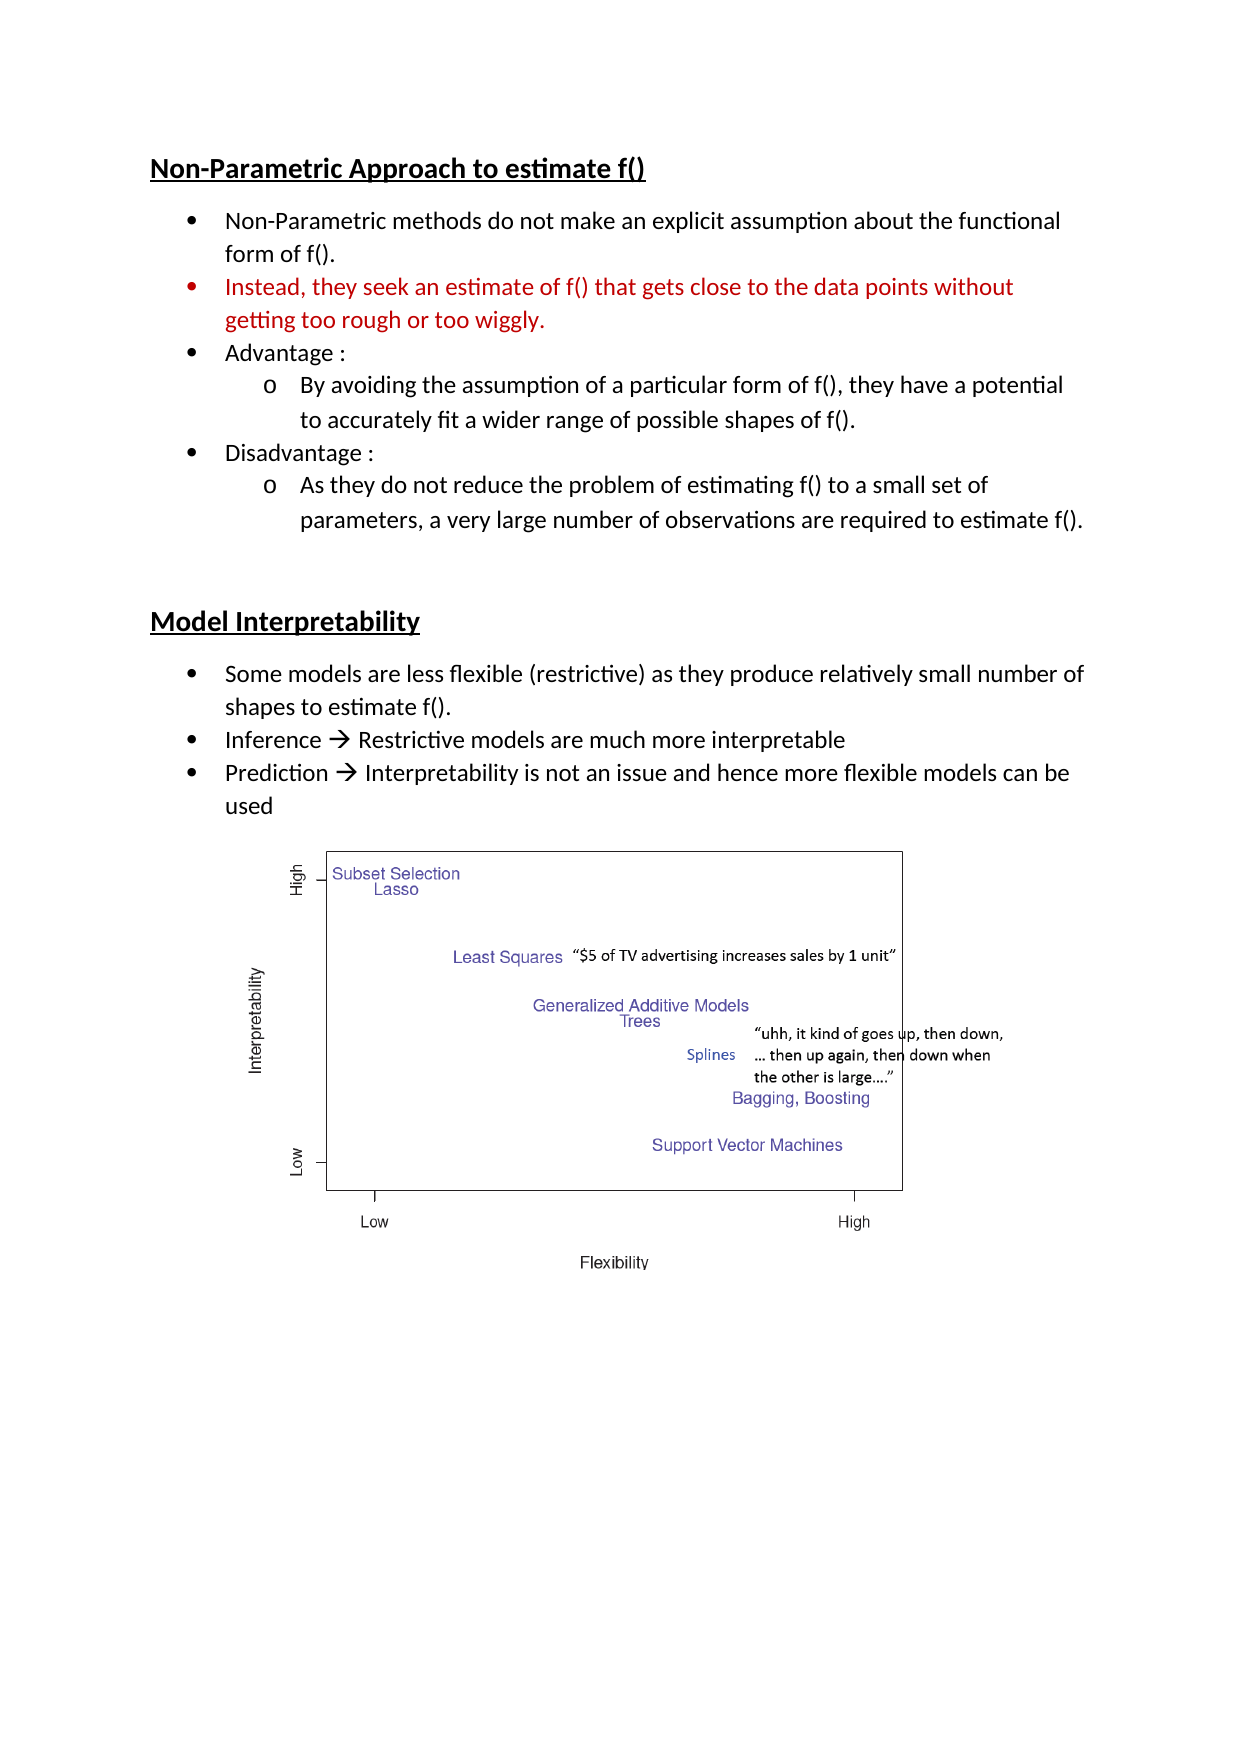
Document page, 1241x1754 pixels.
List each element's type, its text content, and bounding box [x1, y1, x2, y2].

list Non-Parametric methods do not make an explicit assumption about the functional form of f(). [187, 205, 1090, 268]
list Inference Restrictive models are much more interpretable [187, 724, 1090, 754]
list Prediction Interpretability is not an issue and hence more flexible models can be used [187, 757, 1090, 820]
text Non-Parametric Approach to estimate f() [150, 150, 1090, 186]
list Instead, they seek an estimate of f() that gets close to the data points without getting too rough or too wiggly. [187, 271, 1090, 334]
list By avoiding the assumption of a particular form of f(), they have a potential to accurately fit a wider range of possible shapes of f(). [262, 370, 1090, 434]
list Disadvantage : [187, 437, 1090, 467]
list Advantage : [187, 337, 1090, 367]
picture [234, 841, 1003, 1269]
list Some models are less flexible (restrictive) as they produce relatively small number of shapes to estimate f(). [187, 658, 1090, 722]
list As they do not reduce the problem of estimating f() to a small set of parameters, a very large number of observations are required to estimate f(). [262, 470, 1090, 534]
text Model Interpretability [150, 603, 1090, 639]
